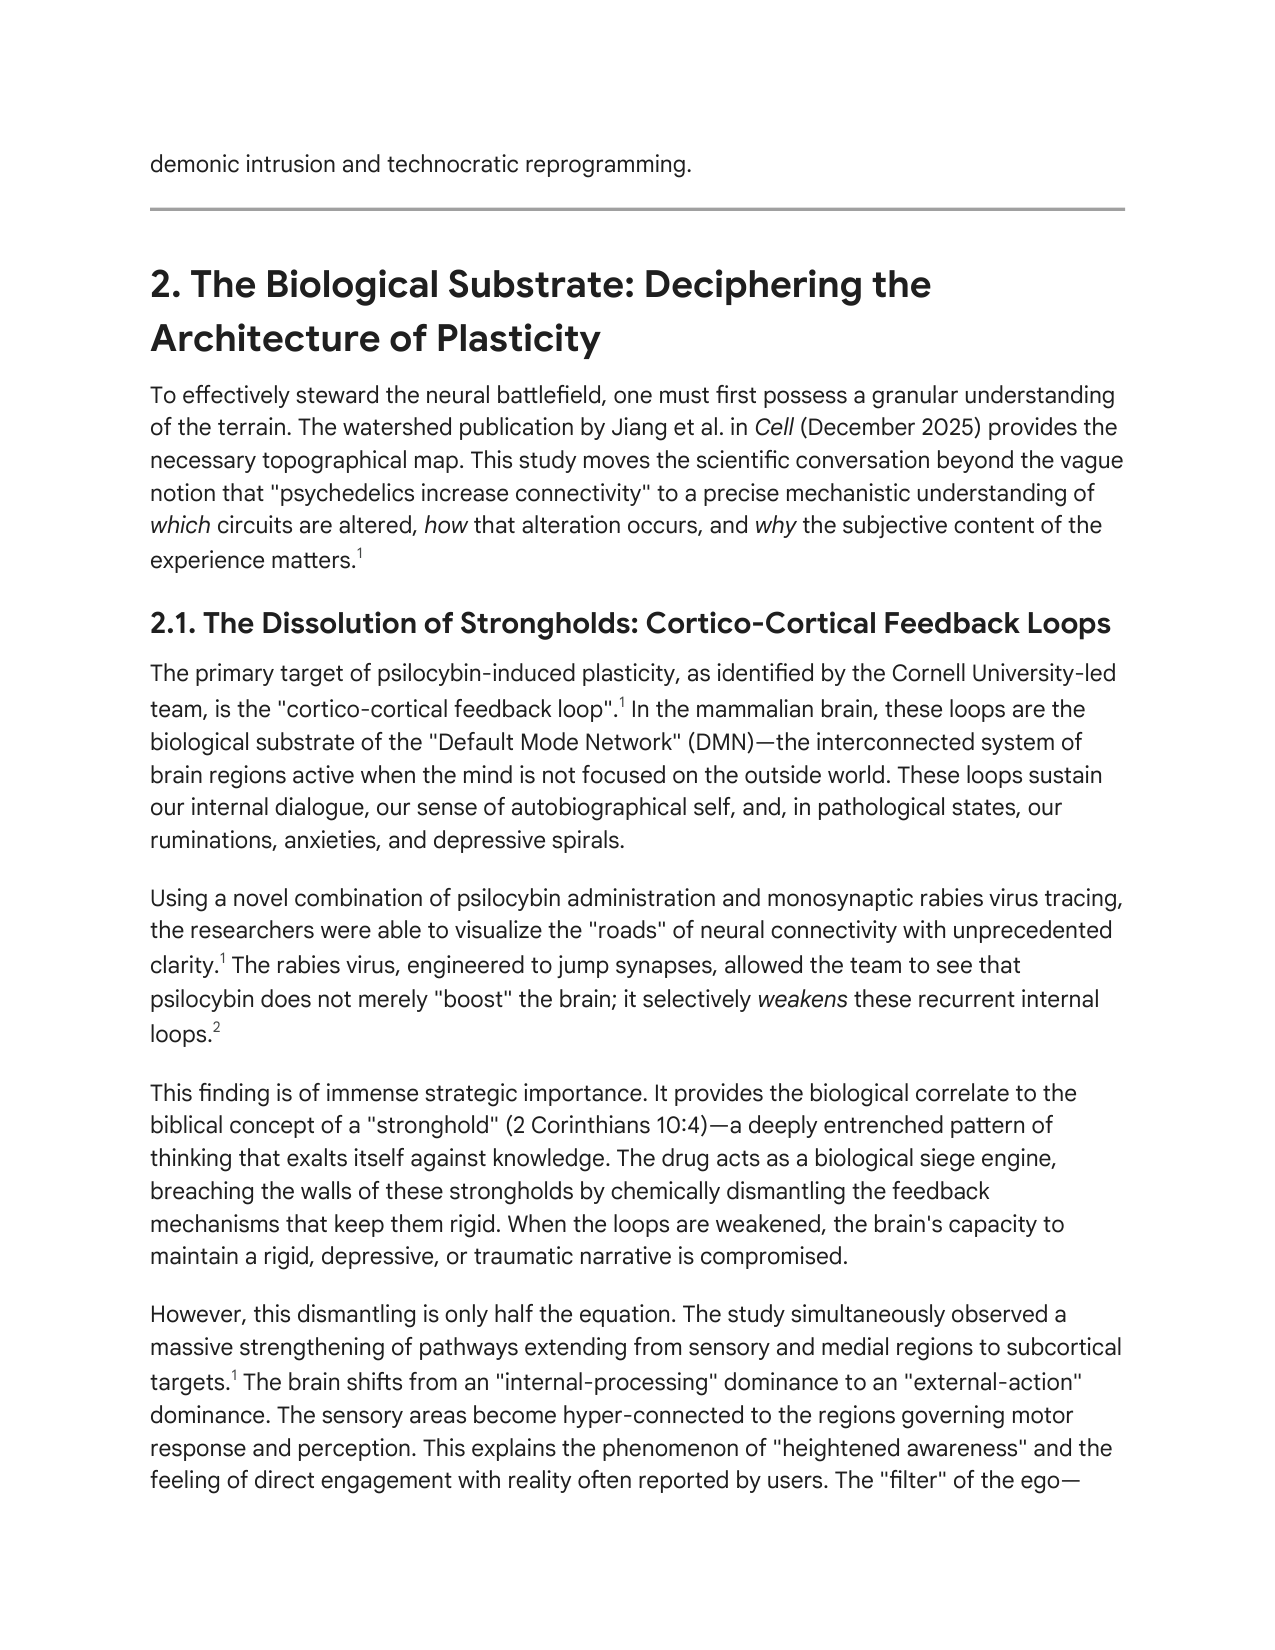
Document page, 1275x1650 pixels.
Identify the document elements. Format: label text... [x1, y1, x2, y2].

text This finding is of immense strategic importance. It provides the biological correlate to the biblical concept of a "stronghold" (2 Corinthians 10:4)—a deeply entrenched pattern of thinking that exalts itself against knowledge. The drug acts as a biological siege engine, breaching the walls of these strongholds by chemically dismantling the feedback mechanisms that keep them rigid. When the loops are weakened, the brain's capacity to maintain a rigid, depressive, or traumatic narrative is compromised. [150, 1079, 1125, 1271]
text To effectively steward the neural battlefield, one must first possess a granular understanding of the terrain. The watershed publication by Jiang et al. in Cell (December 2025) provides the necessary topographical map. This study moves the scientific conversation beyond the vague notion that "psychedelics increase connectivity" to a precise mechanistic understanding of which circuits are altered, how that alteration occurs, and why the subjective content of the experience matters.1 [150, 381, 1125, 576]
subtitle 2. The Biological Substrate: Deciphering the Architecture of Plasticity [150, 211, 1125, 362]
text The primary target of psilocybin-induced plasticity, as identified by the Cornell University-led team, is the "cortico-cortical feedback loop".1 In the mammalian brain, these loops are the biological substrate of the "Default Mode Network" (DMN)—the interconnected system of brain regions active when the mind is not focused on the outside world. These loops sustain our internal dialogue, our sense of autobiographical self, and, in pathological states, our ruminations, anxieties, and depressive spirals. [150, 660, 1125, 855]
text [150, 1300, 1125, 1496]
subtitle 2.1. The Dissolution of Strongholds: Cortico-Cortical Feedback Loops [150, 606, 1125, 642]
text Using a novel combination of psilocybin administration and monosynaptic rabies virus tracing, the researchers were able to visualize the "roads" of neural connectivity with unprecedented clarity.1 The rabies virus, engineered to jump synapses, allowed the team to see that psilocybin does not merely "boost" the brain; it selectively weakens these recurrent internal loops.2 [150, 884, 1125, 1049]
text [150, 150, 1125, 179]
